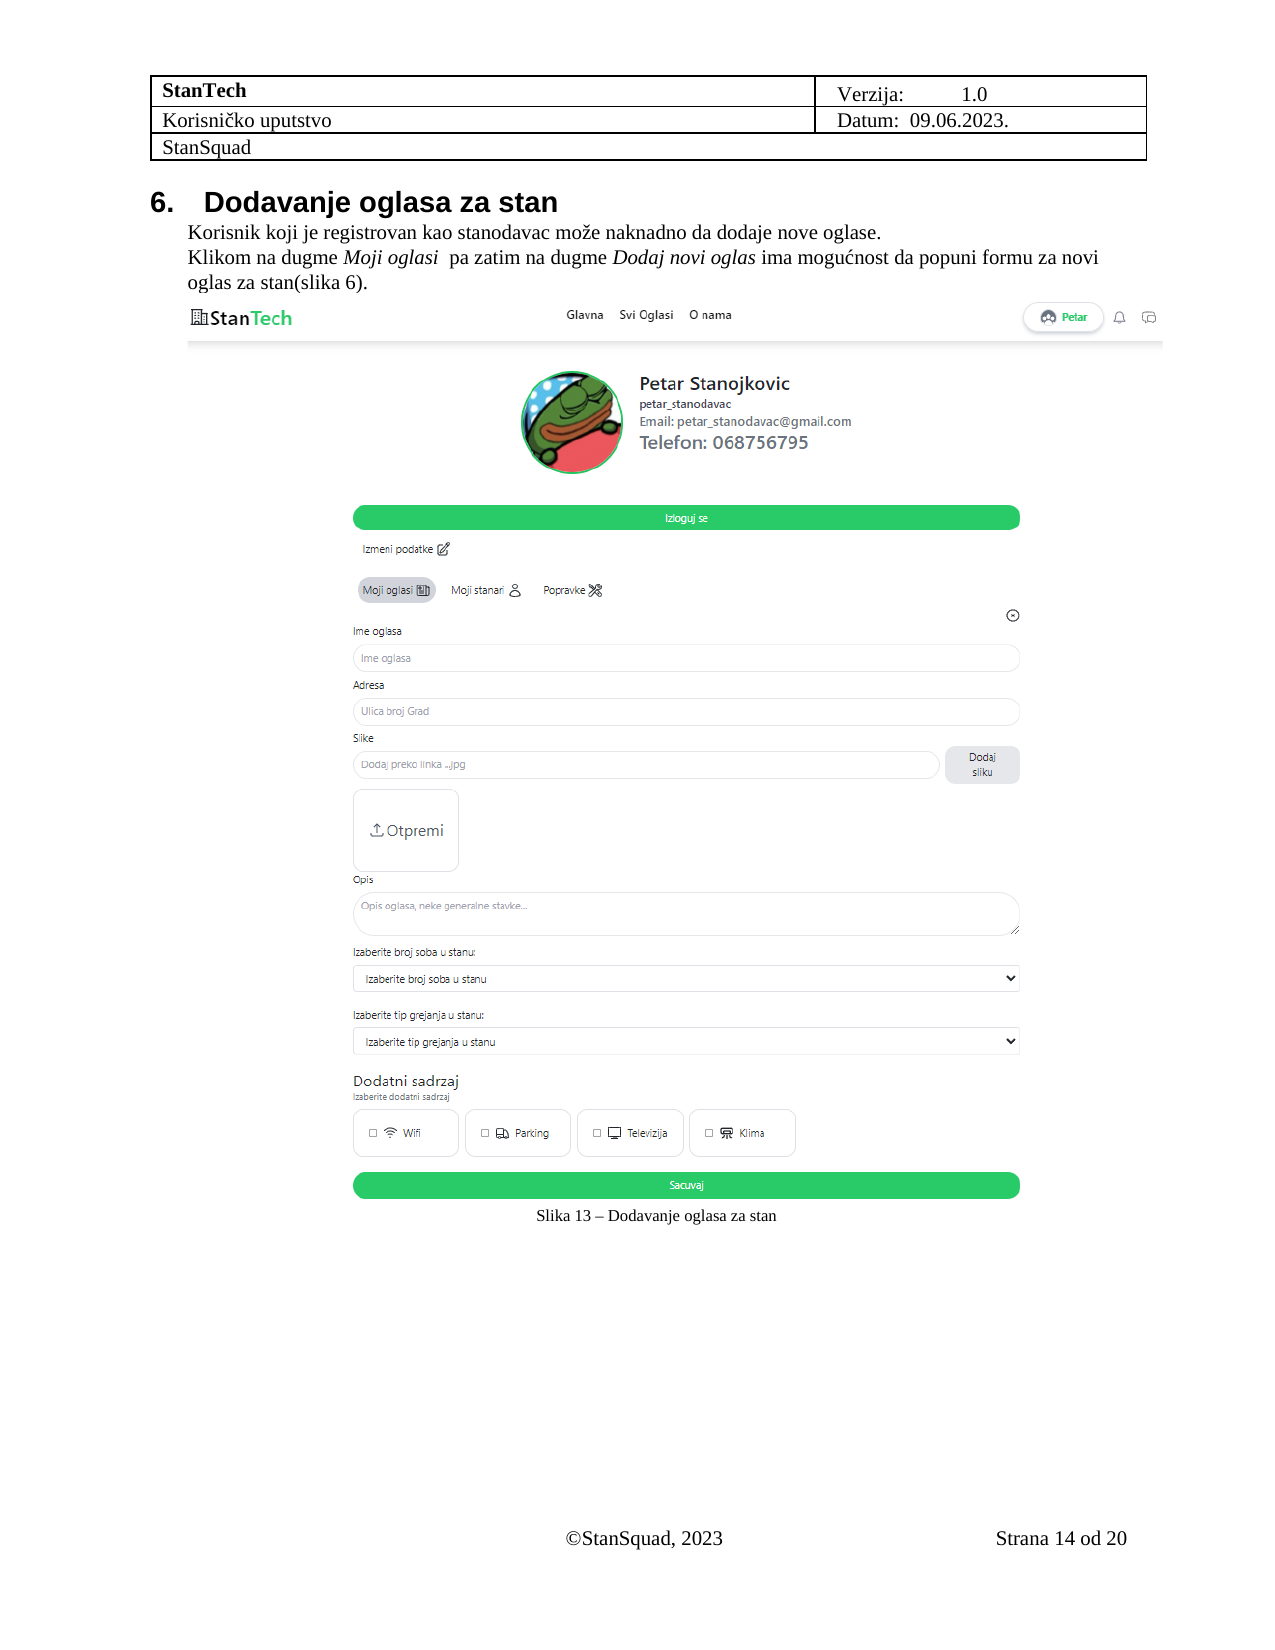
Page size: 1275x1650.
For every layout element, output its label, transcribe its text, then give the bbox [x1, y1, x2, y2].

text Klikom na dugme Moji oglasi pa zatim na dugme Dodaj novi oglas ima mogućnost da popuni formu za novi oglas za stan(slika 6). [187, 244, 1125, 293]
picture [187, 293, 1163, 1201]
text Slika 13 – Dodavanje oglasa za stan [187, 1201, 1125, 1225]
text Korisnik koji je registrovan kao stanodavac može naknadno da dodaje nove oglase. [150, 219, 1125, 244]
list Dodavanje oglasa za stan [150, 185, 1125, 219]
